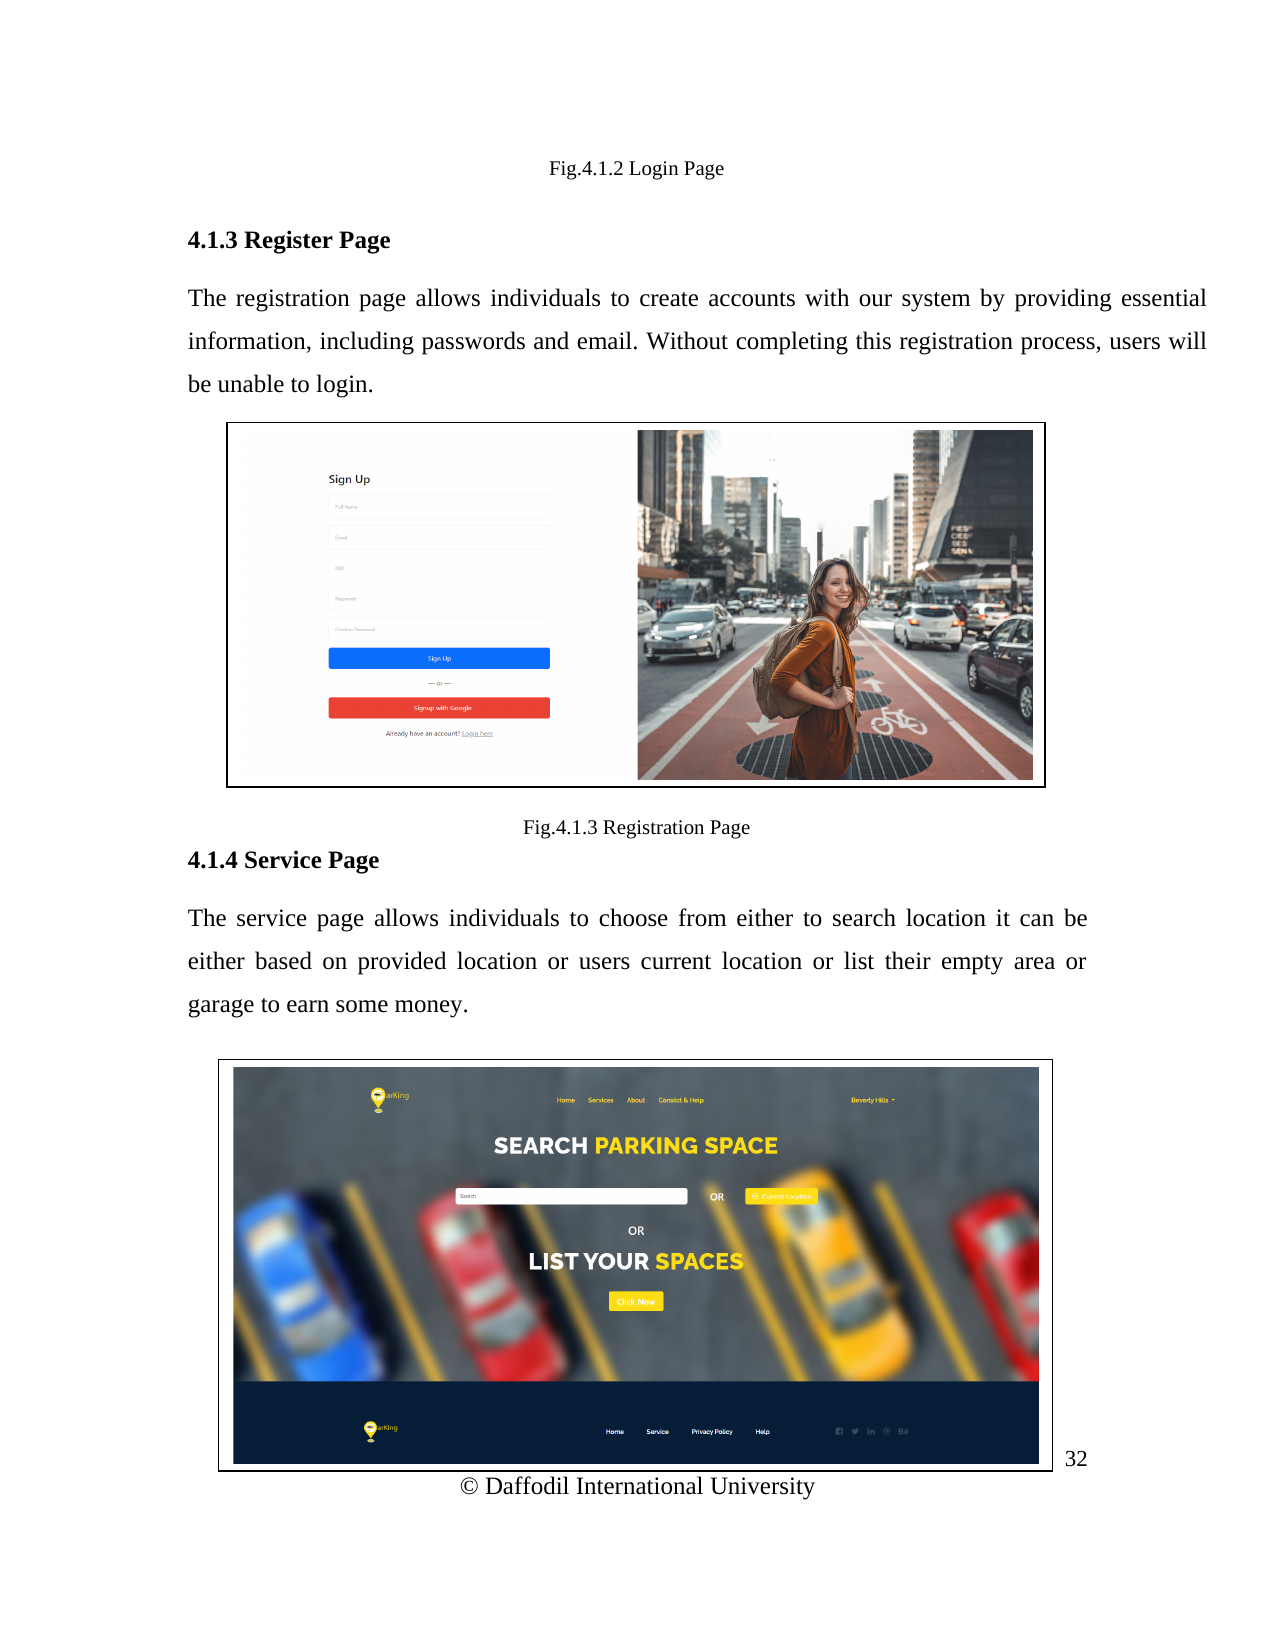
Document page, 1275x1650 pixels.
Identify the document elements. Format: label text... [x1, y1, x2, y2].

picture [233, 1067, 1039, 1464]
text The service page allows individuals to choose from either to search location it can be either based on provided location or users current location or list their empty area or garage to earn some money. [188, 903, 1088, 1018]
text The registration page allows individuals to create accounts with our system by providing essential information, including passwords and email. Without completing this registration process, users will be unable to login. [188, 283, 1208, 398]
subtitle 4.1.4 Service Page [188, 845, 1208, 874]
text Fig.4.1.2 Login Page [64, 156, 1208, 180]
text Fig.4.1.3 Registration Page [64, 814, 1208, 839]
picture [241, 430, 1033, 780]
subtitle 4.1.3 Register Page [188, 225, 1208, 254]
